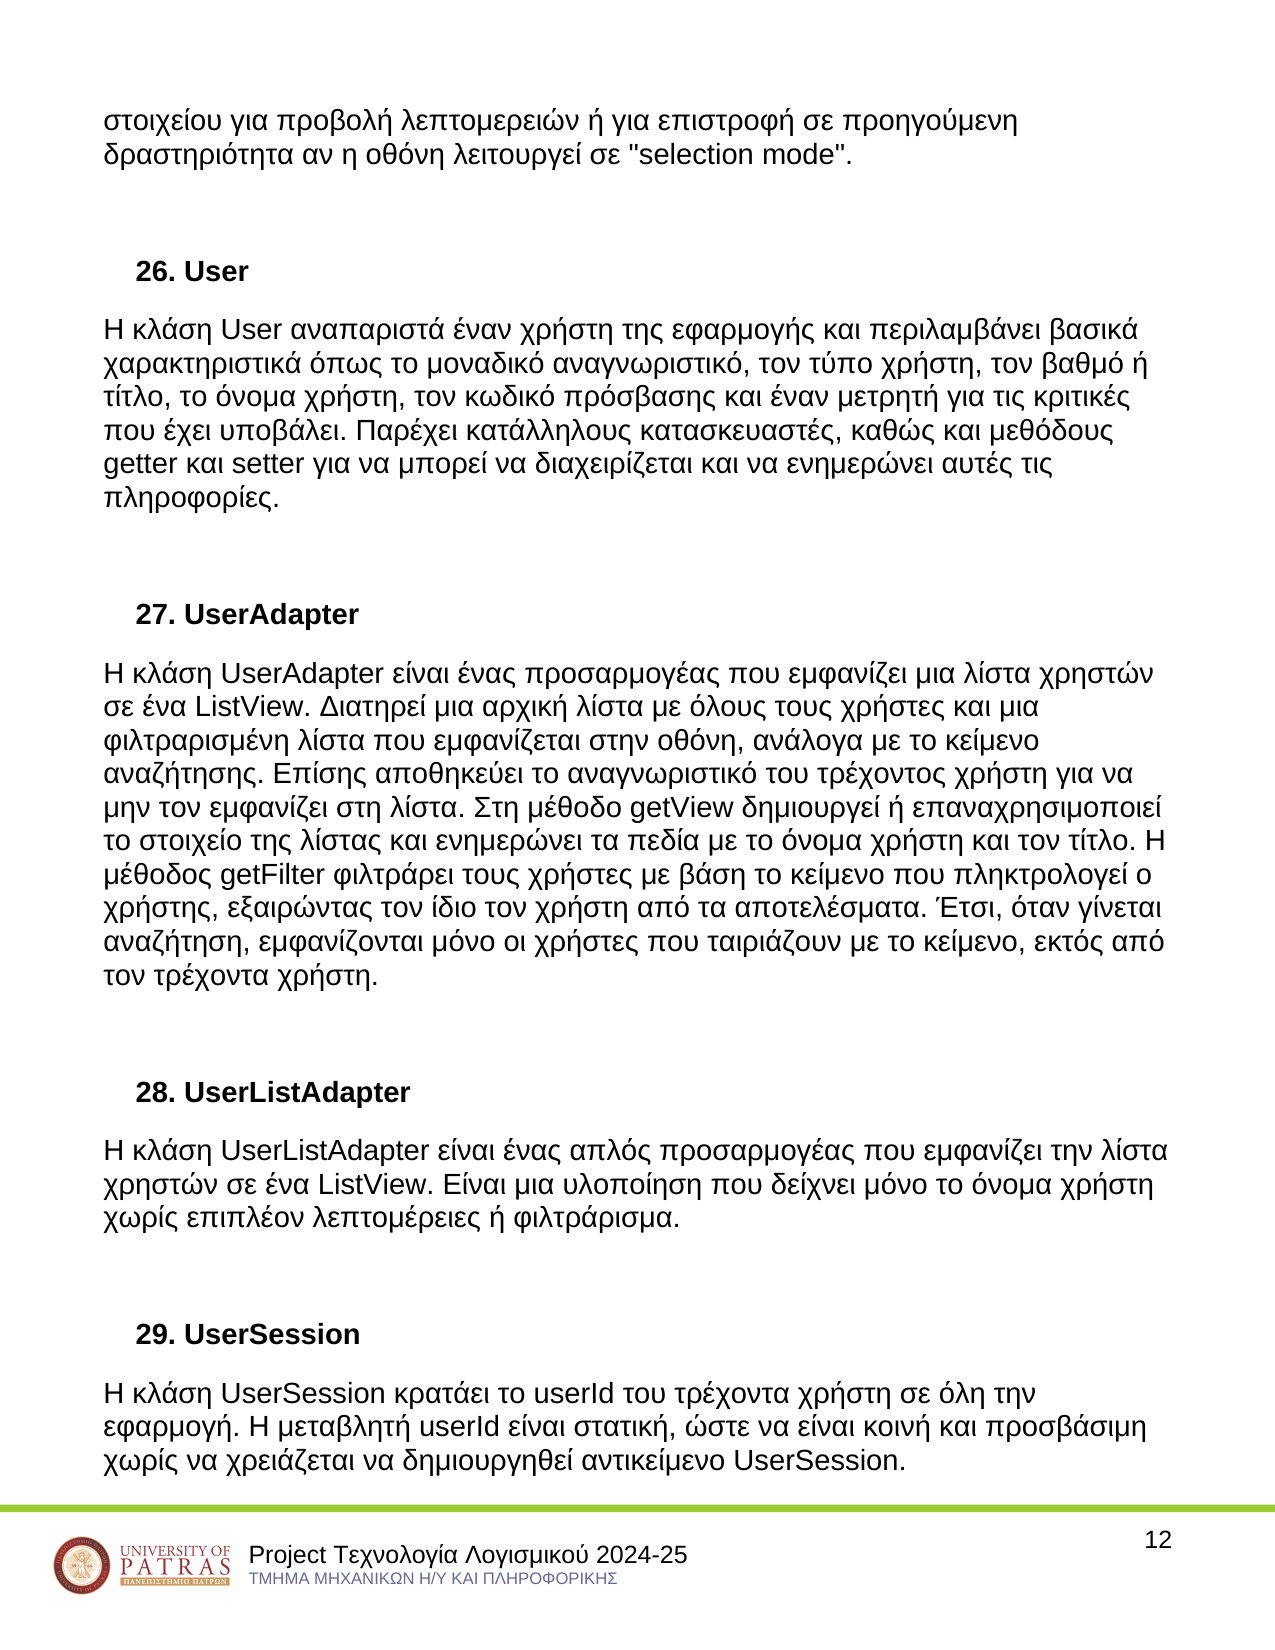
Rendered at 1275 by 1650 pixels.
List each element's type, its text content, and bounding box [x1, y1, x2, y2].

text Η κλάση User αναπαριστά έναν χρήστη της εφαρμογής και περιλαμβάνει βασικά χαρακτηριστικά όπως το μοναδικό αναγνωριστικό, τον τύπο χρήστη, τον βαθμό ή τίτλο, το όνομα χρήστη, τον κωδικό πρόσβασης και έναν μετρητή για τις κριτικές που έχει υποβάλει. Παρέχει κατάλληλους κατασκευαστές, καθώς και μεθόδους getter και setter για να μπορεί να διαχειρίζεται και να ενημερώνει αυτές τις πληροφορίες. [103, 312, 1172, 513]
picture [48, 1532, 235, 1600]
text Η κλάση UserListAdapter είναι ένας απλός προσαρμογέας που εμφανίζει την λίστα χρηστών σε ένα ListView. Είναι μια υλοποίηση που δείχνει μόνο το όνομα χρήστη χωρίς επιπλέον λεπτομέρειες ή φιλτράρισμα. [103, 1133, 1172, 1234]
text 29. UserSession [103, 1317, 1172, 1351]
text 26. User [103, 254, 1172, 287]
text Η κλάση UserAdapter είναι ένας προσαρμογέας που εμφανίζει μια λίστα χρηστών σε ένα ListView. Διατηρεί μια αρχική λίστα με όλους τους χρήστες και μια φιλτραρισμένη λίστα που εμφανίζεται στην οθόνη, ανάλογα με το κείμενο αναζήτησης. Επίσης αποθηκεύει το αναγνωριστικό του τρέχοντος χρήστη για να μην τον εμφανίζει στη λίστα. Στη μέθοδο getView δημιουργεί ή επαναχρησιμοποιεί το στοιχείο της λίστας και ενημερώνει τα πεδία με το όνομα χρήστη και τον τίτλο. Η μέθοδος getFilter φιλτράρει τους χρήστες με βάση το κείμενο που πληκτρολογεί ο χρήστης, εξαιρώντας τον ίδιο τον χρήστη από τα αποτελέσματα. Έτσι, όταν γίνεται αναζήτηση, εμφανίζονται μόνο οι χρήστες που ταιριάζουν με το κείμενο, εκτός από τον τρέχοντα χρήστη. [103, 656, 1172, 991]
text 28. UserListAdapter [103, 1074, 1172, 1108]
text Η κλάση UserSession κρατάει το userId του τρέχοντα χρήστη σε όλη την εφαρμογή. Η μεταβλητή userId είναι στατική, ώστε να είναι κοινή και προσβάσιμη χωρίς να χρειάζεται να δημιουργηθεί αντικείμενο UserSession. [103, 1376, 1172, 1476]
text 27. UserAdapter [103, 597, 1172, 631]
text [103, 103, 1172, 170]
